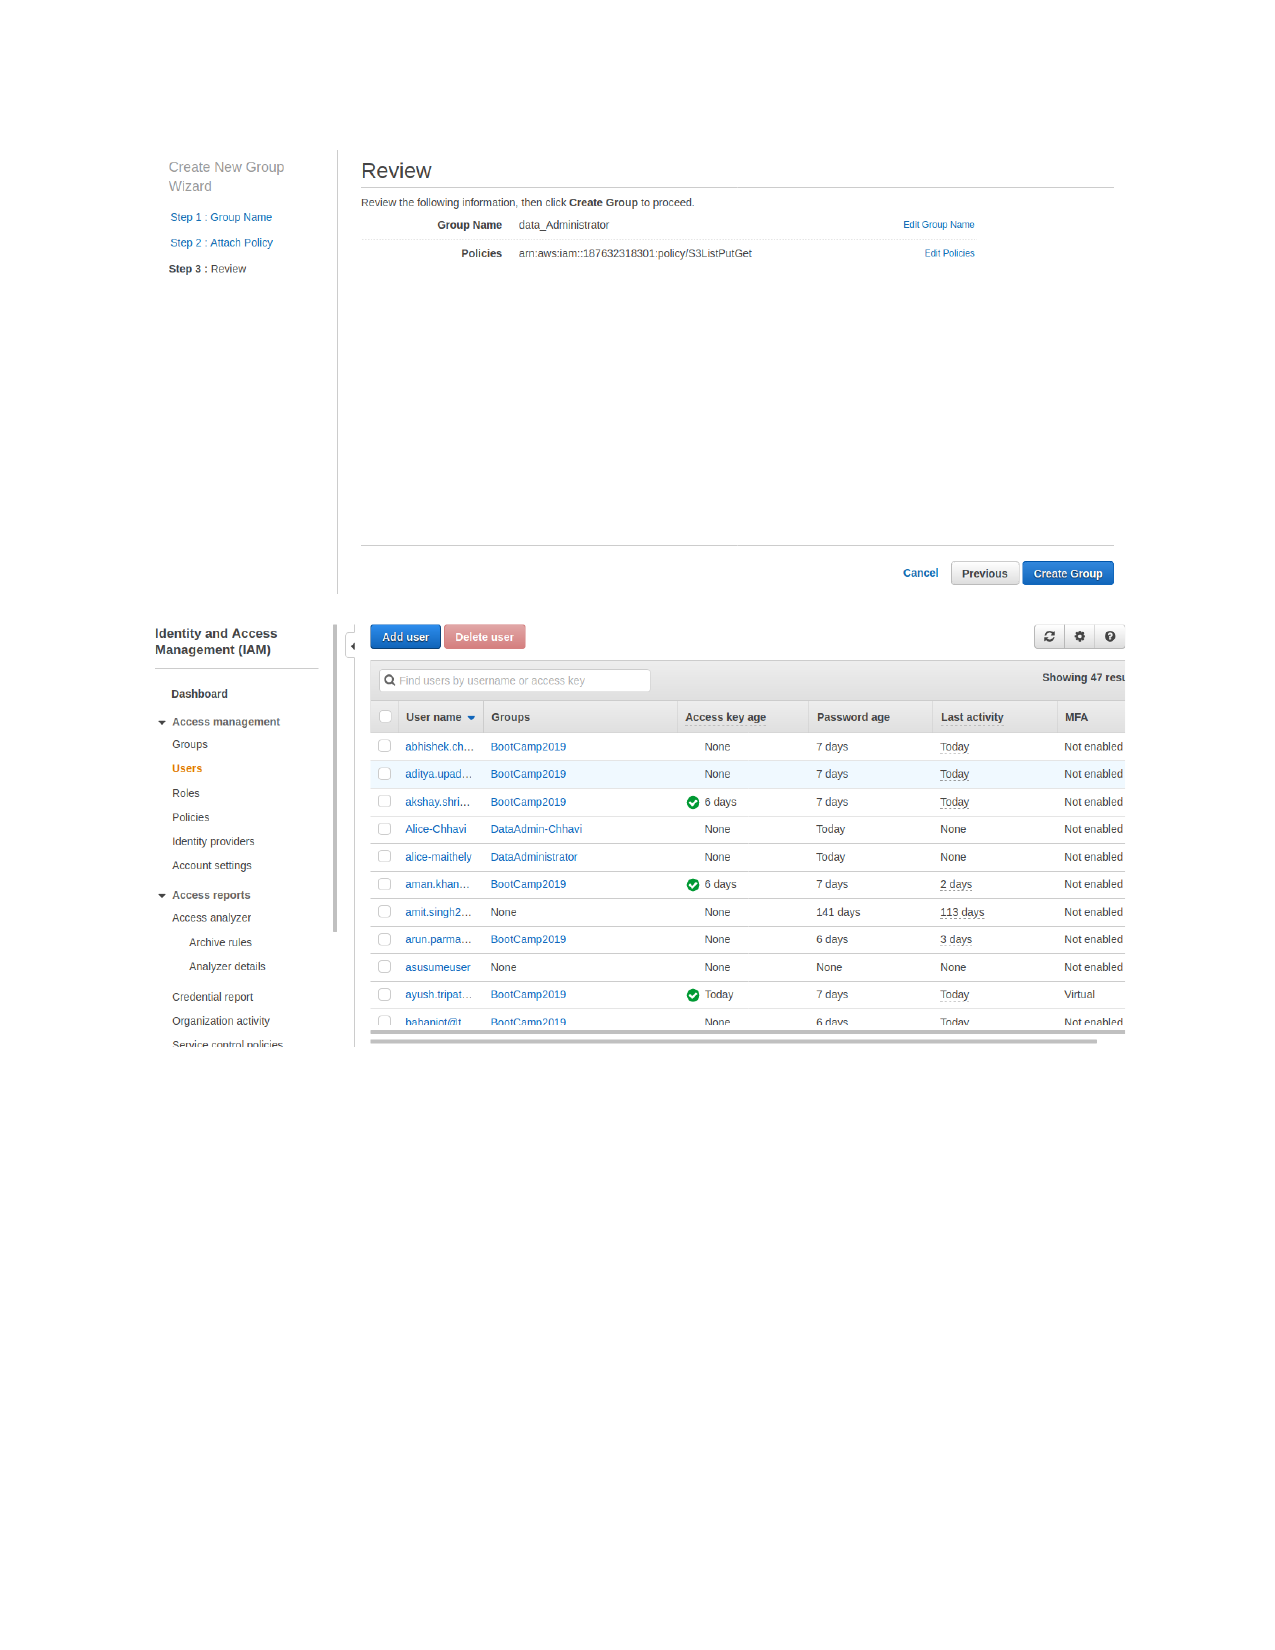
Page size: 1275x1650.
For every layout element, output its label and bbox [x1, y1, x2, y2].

picture [150, 618, 1125, 1050]
picture [150, 150, 1125, 594]
